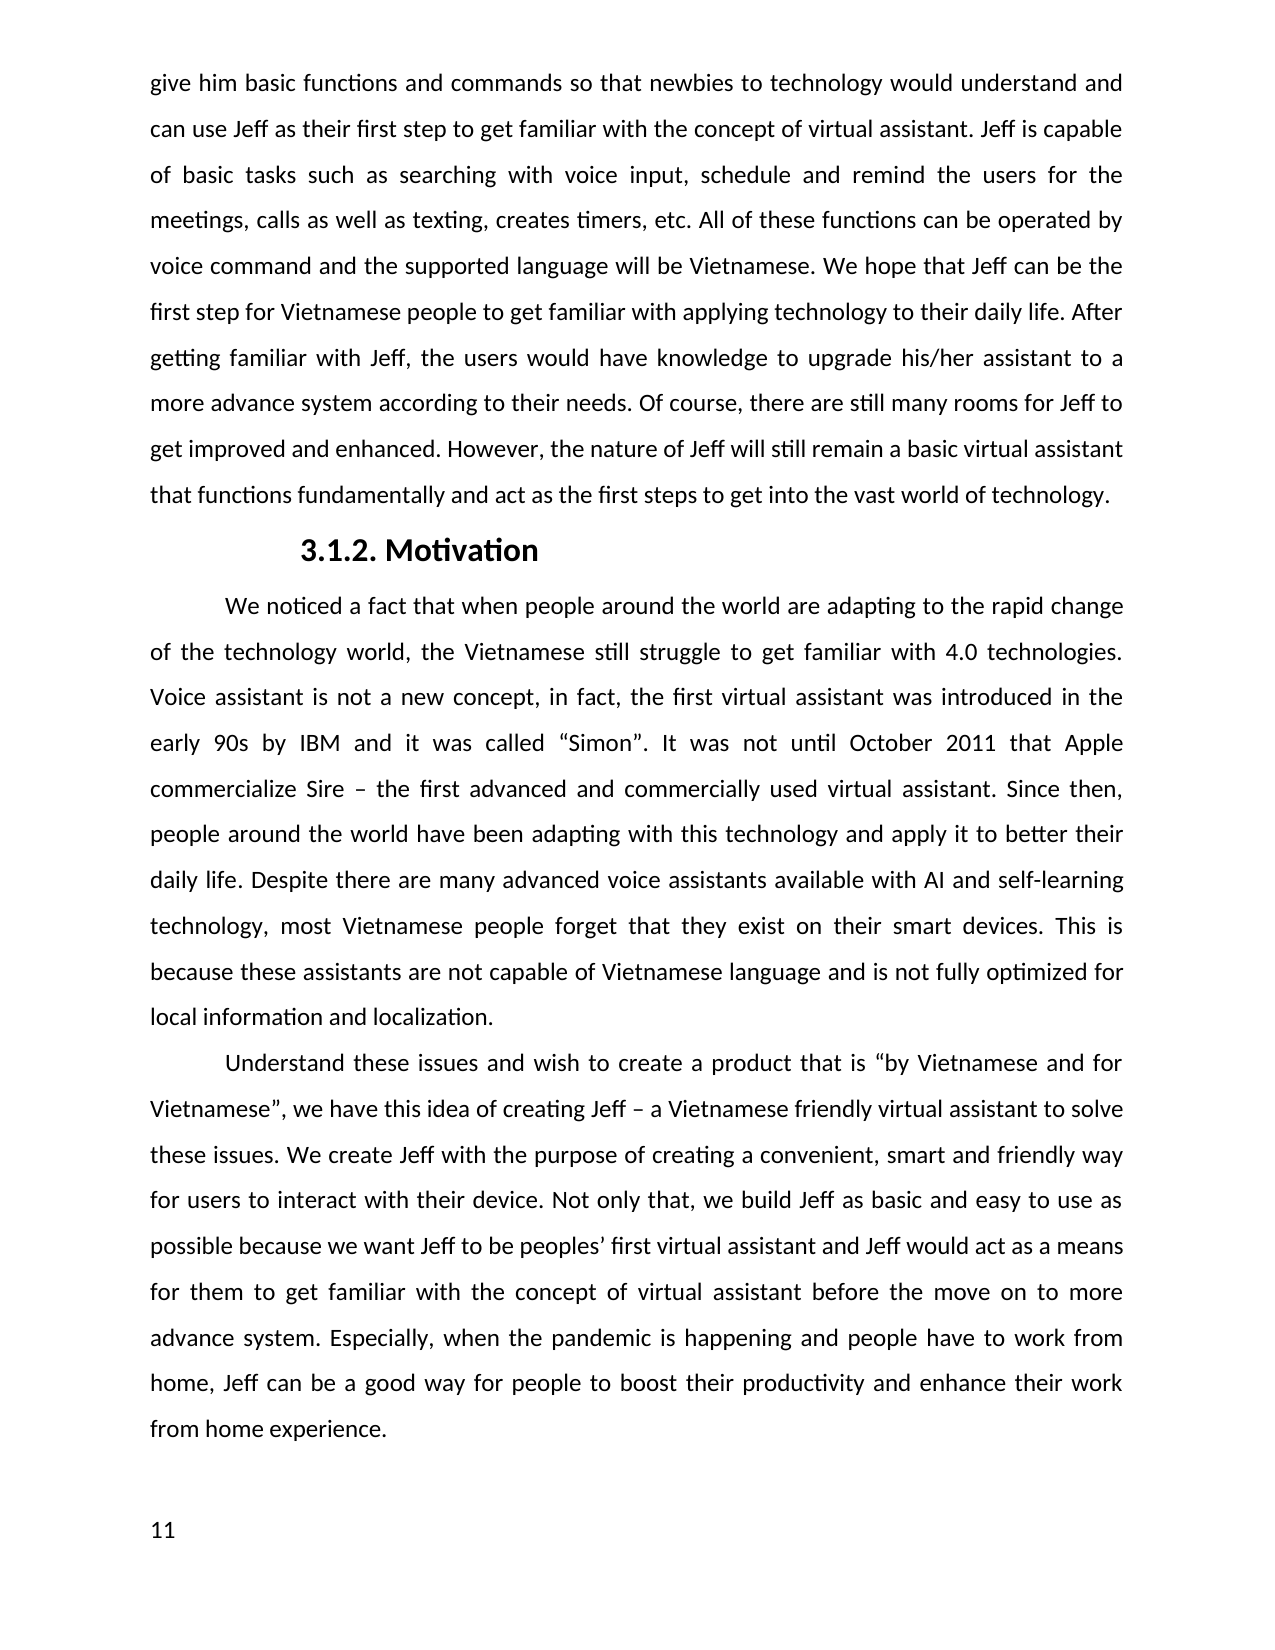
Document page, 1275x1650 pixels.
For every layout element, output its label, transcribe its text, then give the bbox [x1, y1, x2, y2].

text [150, 67, 1125, 509]
text We noticed a fact that when people around the world are adapting to the rapid change of the technology world, the Vietnamese still struggle to get familiar with 4.0 technologies. Voice assistant is not a new concept, in fact, the first virtual assistant was introduced in the early 90s by IBM and it was called “Simon”. It was not until October 2011 that Apple commercialize Sire – the first advanced and commercially used virtual assistant. Since then, people around the world have been adapting with this technology and apply it to better their daily life. Despite there are many advanced voice assistants available with AI and self-learning technology, most Vietnamese people forget that they exist on their smart devices. This is because these assistants are not capable of Vietnamese language and is not fully optimized for local information and localization. [150, 590, 1125, 1032]
subtitle 3.1.2. Motivation [150, 529, 1125, 570]
text Understand these issues and wish to create a product that is “by Vietnamese and for Vietnamese”, we have this idea of creating Jeff – a Vietnamese friendly virtual assistant to solve these issues. We create Jeff with the purpose of creating a convenient, smart and friendly way for users to interact with their device. Not only that, we build Jeff as basic and easy to use as possible because we want Jeff to be peoples’ first virtual assistant and Jeff would act as a means for them to get familiar with the concept of virtual assistant before the move on to more advance system. Especially, when the pandemic is happening and people have to work from home, Jeff can be a good way for people to boost their productivity and enhance their work from home experience. [150, 1047, 1125, 1444]
